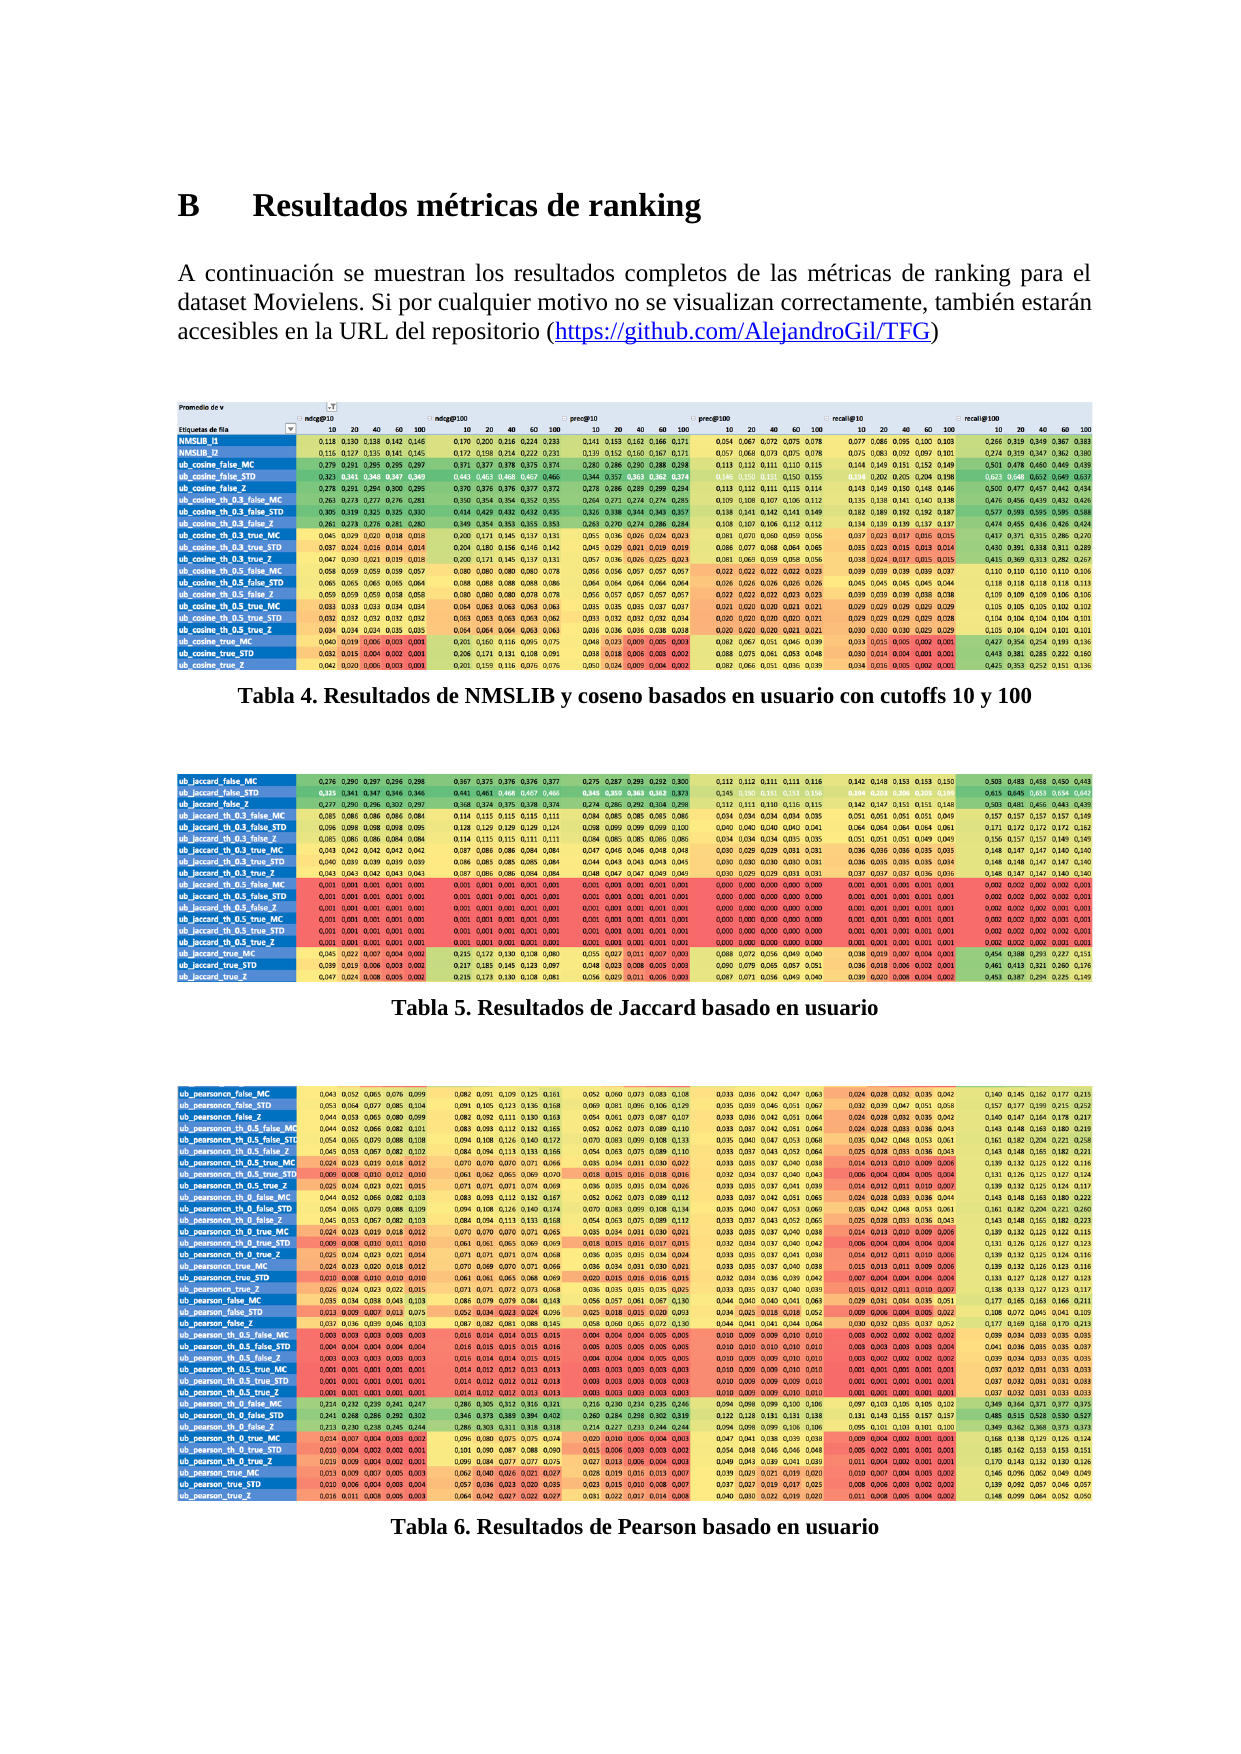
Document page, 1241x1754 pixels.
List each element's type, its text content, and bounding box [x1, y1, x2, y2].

picture [177, 402, 1093, 670]
text Tabla . Resultados de Pearson basado en usuario [177, 1513, 1092, 1539]
text Tabla . Resultados de NMSLIB y coseno basados en usuario con cutoffs 10 y 100 [177, 682, 1092, 708]
text A continuación se muestran los resultados completos de las métricas de ranking para el dataset Movielens. Si por cualquier motivo no se visualizan correctamente, también estarán accesibles en la URL del repositorio (https://github.com/AlejandroGil/TFG) [177, 258, 1092, 344]
picture [177, 774, 1093, 982]
subtitle Resultados métricas de ranking [177, 185, 1092, 223]
picture [177, 1086, 1093, 1501]
text Tabla . Resultados de Jaccard basado en usuario [177, 994, 1092, 1021]
